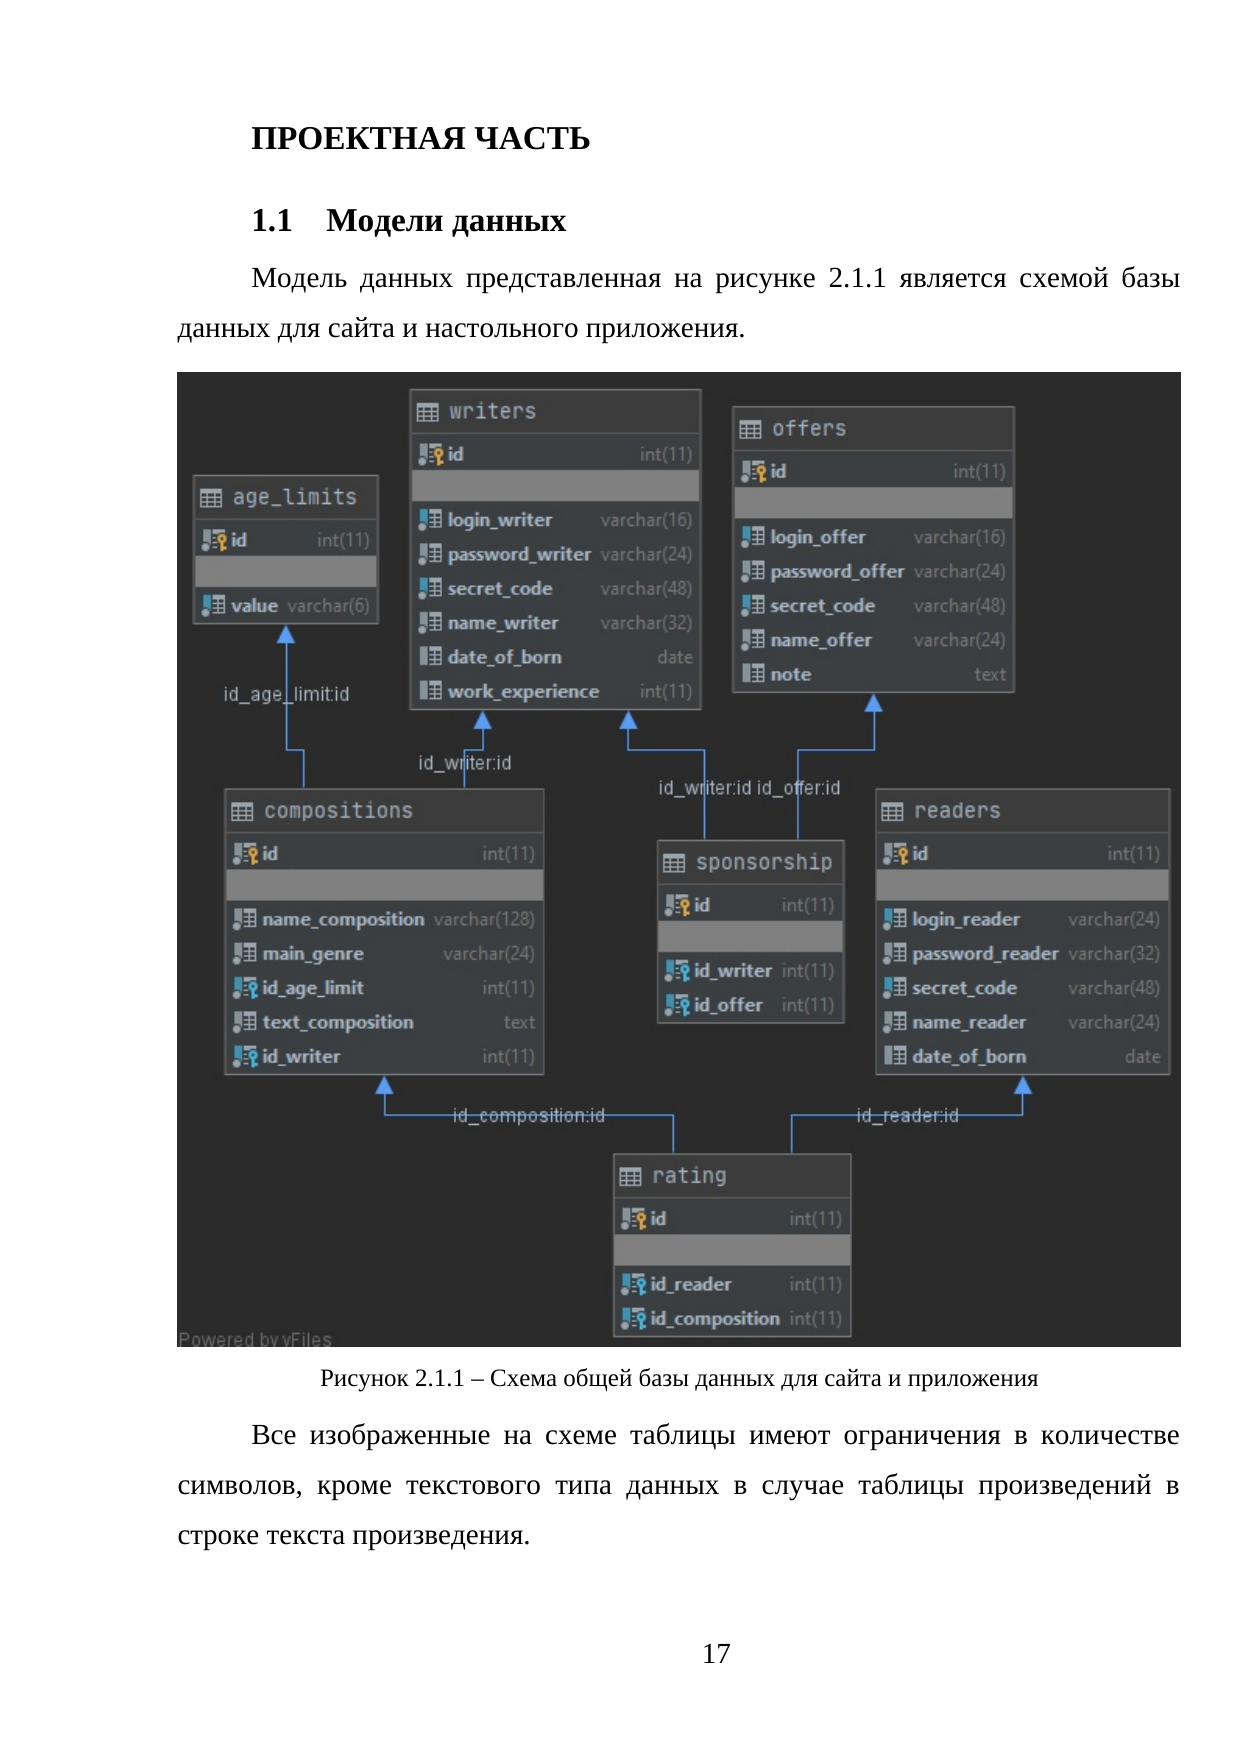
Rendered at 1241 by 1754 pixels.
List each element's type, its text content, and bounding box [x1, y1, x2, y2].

subtitle Модели данных [251, 201, 1181, 239]
text Модель данных представленная на рисунке 2.1.1 является схемой базы данных для сайта и настольного приложения. [177, 260, 1181, 344]
picture [177, 372, 1181, 1347]
text Рисунок 2.1.1 – Схема общей базы данных для сайта и приложения [177, 1363, 1181, 1392]
subtitle Проектная часть [177, 118, 1181, 156]
text Все изображенные на схеме таблицы имеют ограничения в количестве символов, кроме текстового типа данных в случае таблицы произведений в строке текста произведения. [177, 1417, 1181, 1551]
